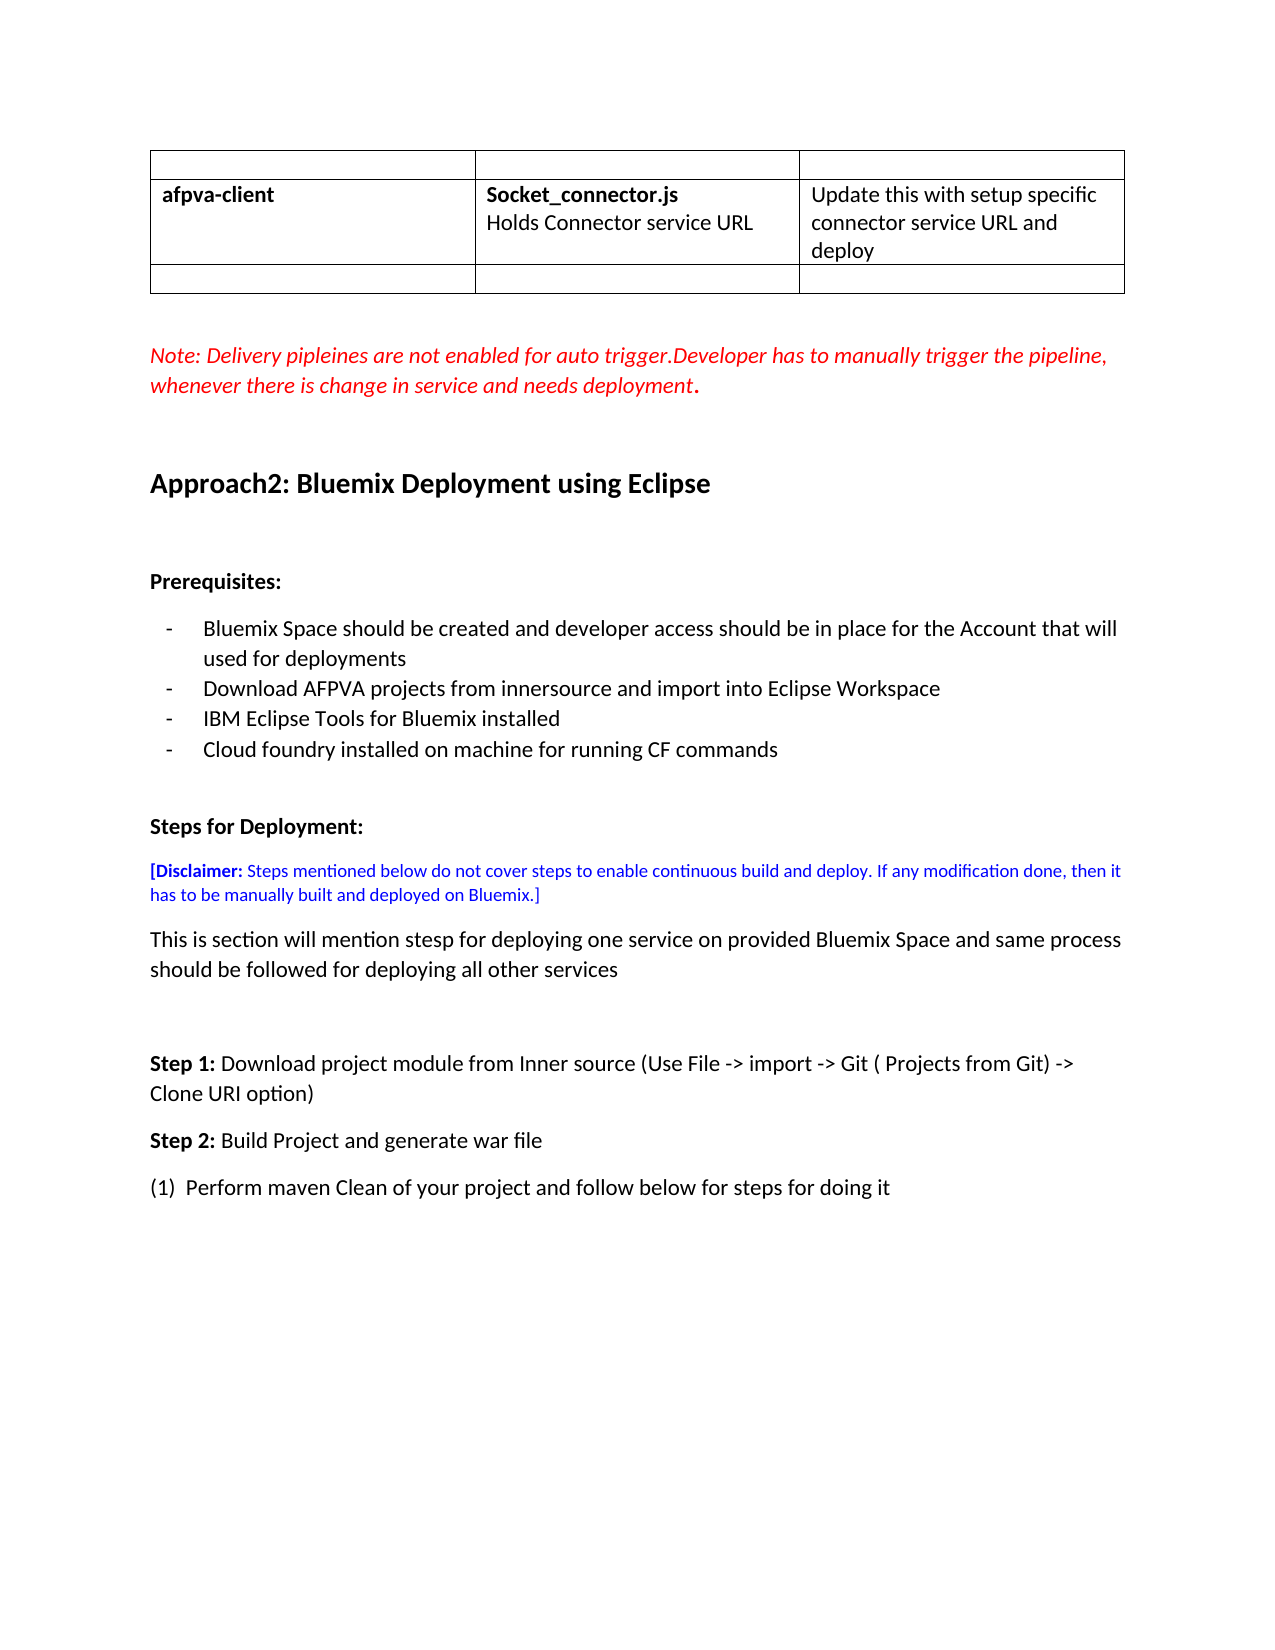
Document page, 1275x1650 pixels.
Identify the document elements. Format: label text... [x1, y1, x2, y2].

list Bluemix Space should be created and developer access should be in place for the Account that will used for deployments [166, 614, 1125, 672]
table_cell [476, 151, 799, 179]
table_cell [800, 151, 1124, 179]
table_cell [800, 265, 1124, 293]
text Steps for Deployment: [150, 812, 1125, 840]
list Download AFPVA projects from innersource and import into Eclipse Workspace [166, 674, 1125, 702]
text Approach2: Bluemix Deployment using Eclipse [150, 465, 1125, 501]
table_cell [476, 265, 799, 293]
text Step 2: Build Project and generate war file [150, 1126, 1125, 1154]
text Note: Delivery pipleines are not enabled for auto trigger.Developer has to manually trigger the pipeline, whenever there is change in service and needs deployment. [150, 341, 1125, 399]
table_cell [151, 265, 475, 293]
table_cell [151, 151, 475, 179]
text [Disclaimer: Steps mentioned below do not cover steps to enable continuous build and deploy. If any modification done, then it has to be manually built and deployed on Bluemix.] [150, 859, 1125, 906]
list Cloud foundry installed on machine for running CF commands [166, 735, 1125, 763]
text Step 1: Download project module from Inner source (Use File -> import -> Git ( Projects from Git) -> Clone URI option) [150, 1049, 1125, 1107]
text This is section will mention stesp for deploying one service on provided Bluemix Space and same process should be followed for deploying all other services [150, 925, 1125, 983]
text (1) Perform maven Clean of your project and follow below for steps for doing it [150, 1173, 1125, 1201]
text Prerequisites: [150, 567, 1125, 595]
list IBM Eclipse Tools for Bluemix installed [166, 704, 1125, 733]
table_cell Socket_connector.js Holds Connector service URL [476, 180, 799, 264]
table_cell Update this with setup specific connector service URL and deploy [800, 180, 1124, 264]
table_cell afpva-client [151, 180, 475, 264]
